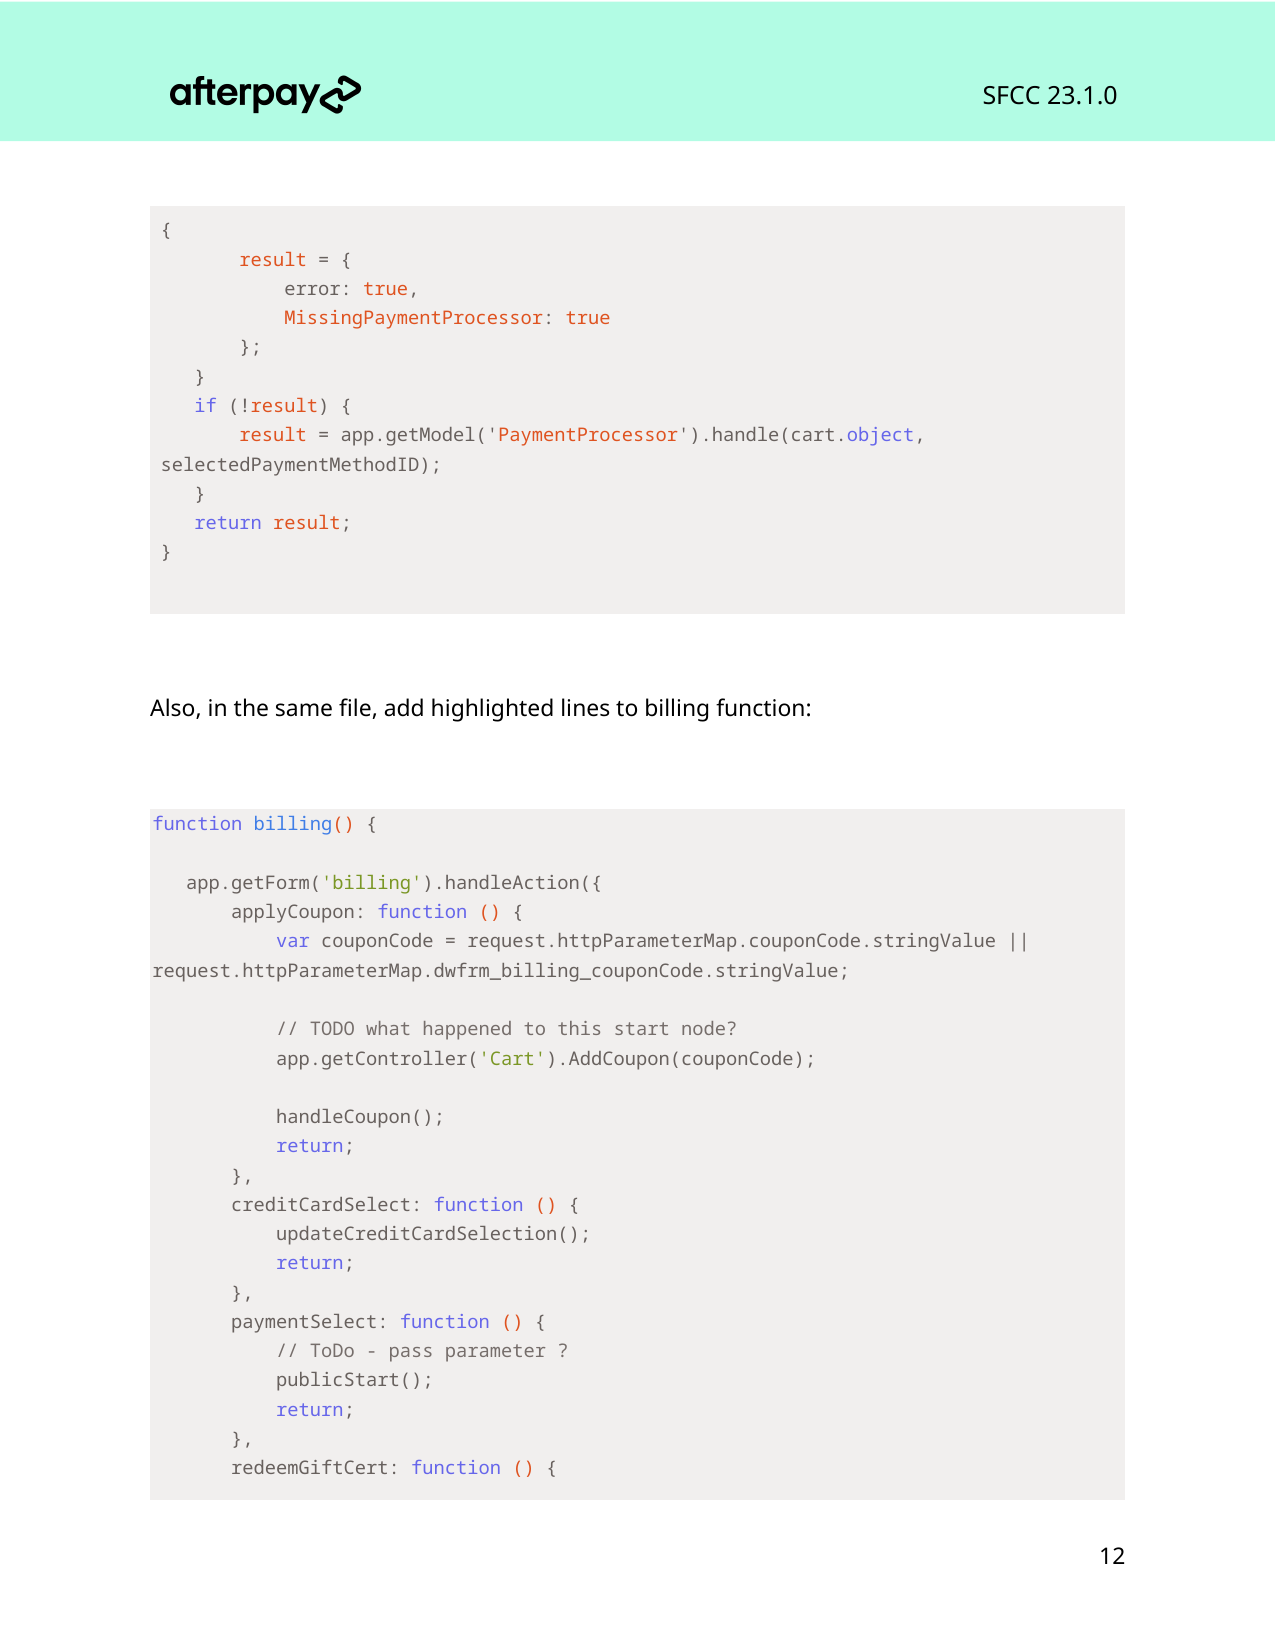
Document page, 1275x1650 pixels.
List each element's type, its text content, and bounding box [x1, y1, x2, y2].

text Also, in the same file, add highlighted lines to billing function: [150, 692, 1125, 723]
picture [134, 47, 397, 142]
